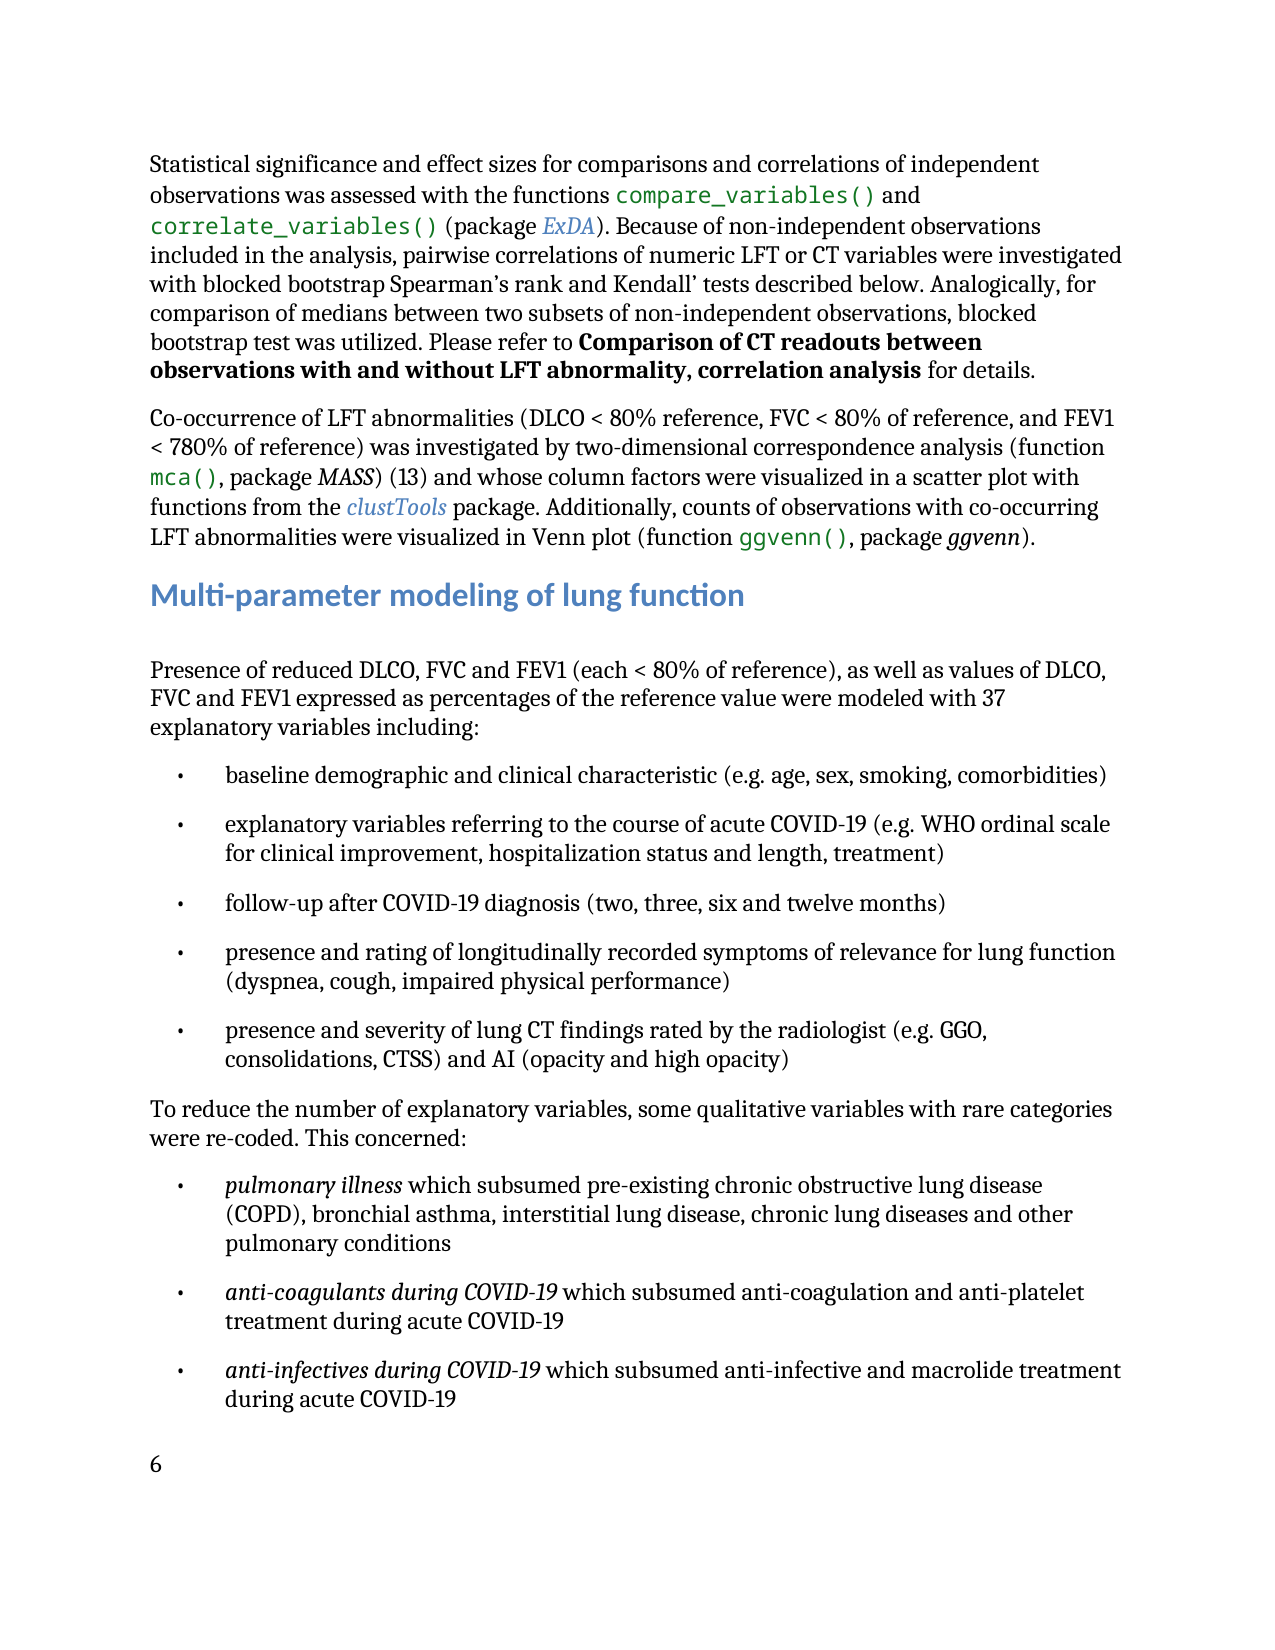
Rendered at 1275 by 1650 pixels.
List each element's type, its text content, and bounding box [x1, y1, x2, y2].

list anti-infectives during COVID-19 which subsumed anti-infective and macrolide treatment during acute COVID-19 [175, 1356, 1125, 1414]
list baseline demographic and clinical characteristic (e.g. age, sex, smoking, comorbidities) [175, 761, 1125, 789]
subtitle Multi-parameter modeling of lung function [150, 573, 1125, 614]
list presence and severity of lung CT findings rated by the radiologist (e.g. GGO, consolidations, CTSS) and AI (opacity and high opacity) [175, 1016, 1125, 1074]
text To reduce the number of explanatory variables, some qualitative variables with rare categories were re-coded. This concerned: [150, 1095, 1125, 1152]
list pulmonary illness which subsumed pre-existing chronic obstructive lung disease (COPD), bronchial asthma, interstitial lung disease, chronic lung diseases and other pulmonary conditions [175, 1171, 1125, 1257]
text Presence of reduced DLCO, FVC and FEV1 (each < 80% of reference), as well as values of DLCO, FVC and FEV1 expressed as percentages of the reference value were modeled with 37 explanatory variables including: [150, 656, 1125, 742]
text Co-occurrence of LFT abnormalities (DLCO < 80% reference, FVC < 80% of reference, and FEV1 < 780% of reference) was investigated by two-dimensional correspondence analysis (function mca(), package MASS) (13) and whose column factors were visualized in a scatter plot with functions from the clustTools package. Additionally, counts of observations with co-occurring LFT abnormalities were visualized in Venn plot (function ggvenn(), package ggvenn). [150, 404, 1125, 552]
text Statistical significance and effect sizes for comparisons and correlations of independent observations was assessed with the functions compare_variables() and correlate_variables() (package ExDA). Because of non-independent observations included in the analysis, pairwise correlations of numeric LFT or CT variables were investigated with blocked bootstrap Spearman’s rank and Kendall’ tests described below. Analogically, for comparison of medians between two subsets of non-independent observations, blocked bootstrap test was utilized. Please refer to Comparison of CT readouts between observations with and without LFT abnormality, correlation analysis for details. [150, 150, 1125, 385]
list follow-up after COVID-19 diagnosis (two, three, six and twelve months) [175, 888, 1125, 917]
list anti-coagulants during COVID-19 which subsumed anti-coagulation and anti-platelet treatment during acute COVID-19 [175, 1278, 1125, 1336]
list explanatory variables referring to the course of acute COVID-19 (e.g. WHO ordinal scale for clinical improvement, hospitalization status and length, treatment) [175, 810, 1125, 868]
list presence and rating of longitudinally recorded symptoms of relevance for lung function (dyspnea, cough, impaired physical performance) [175, 938, 1125, 996]
